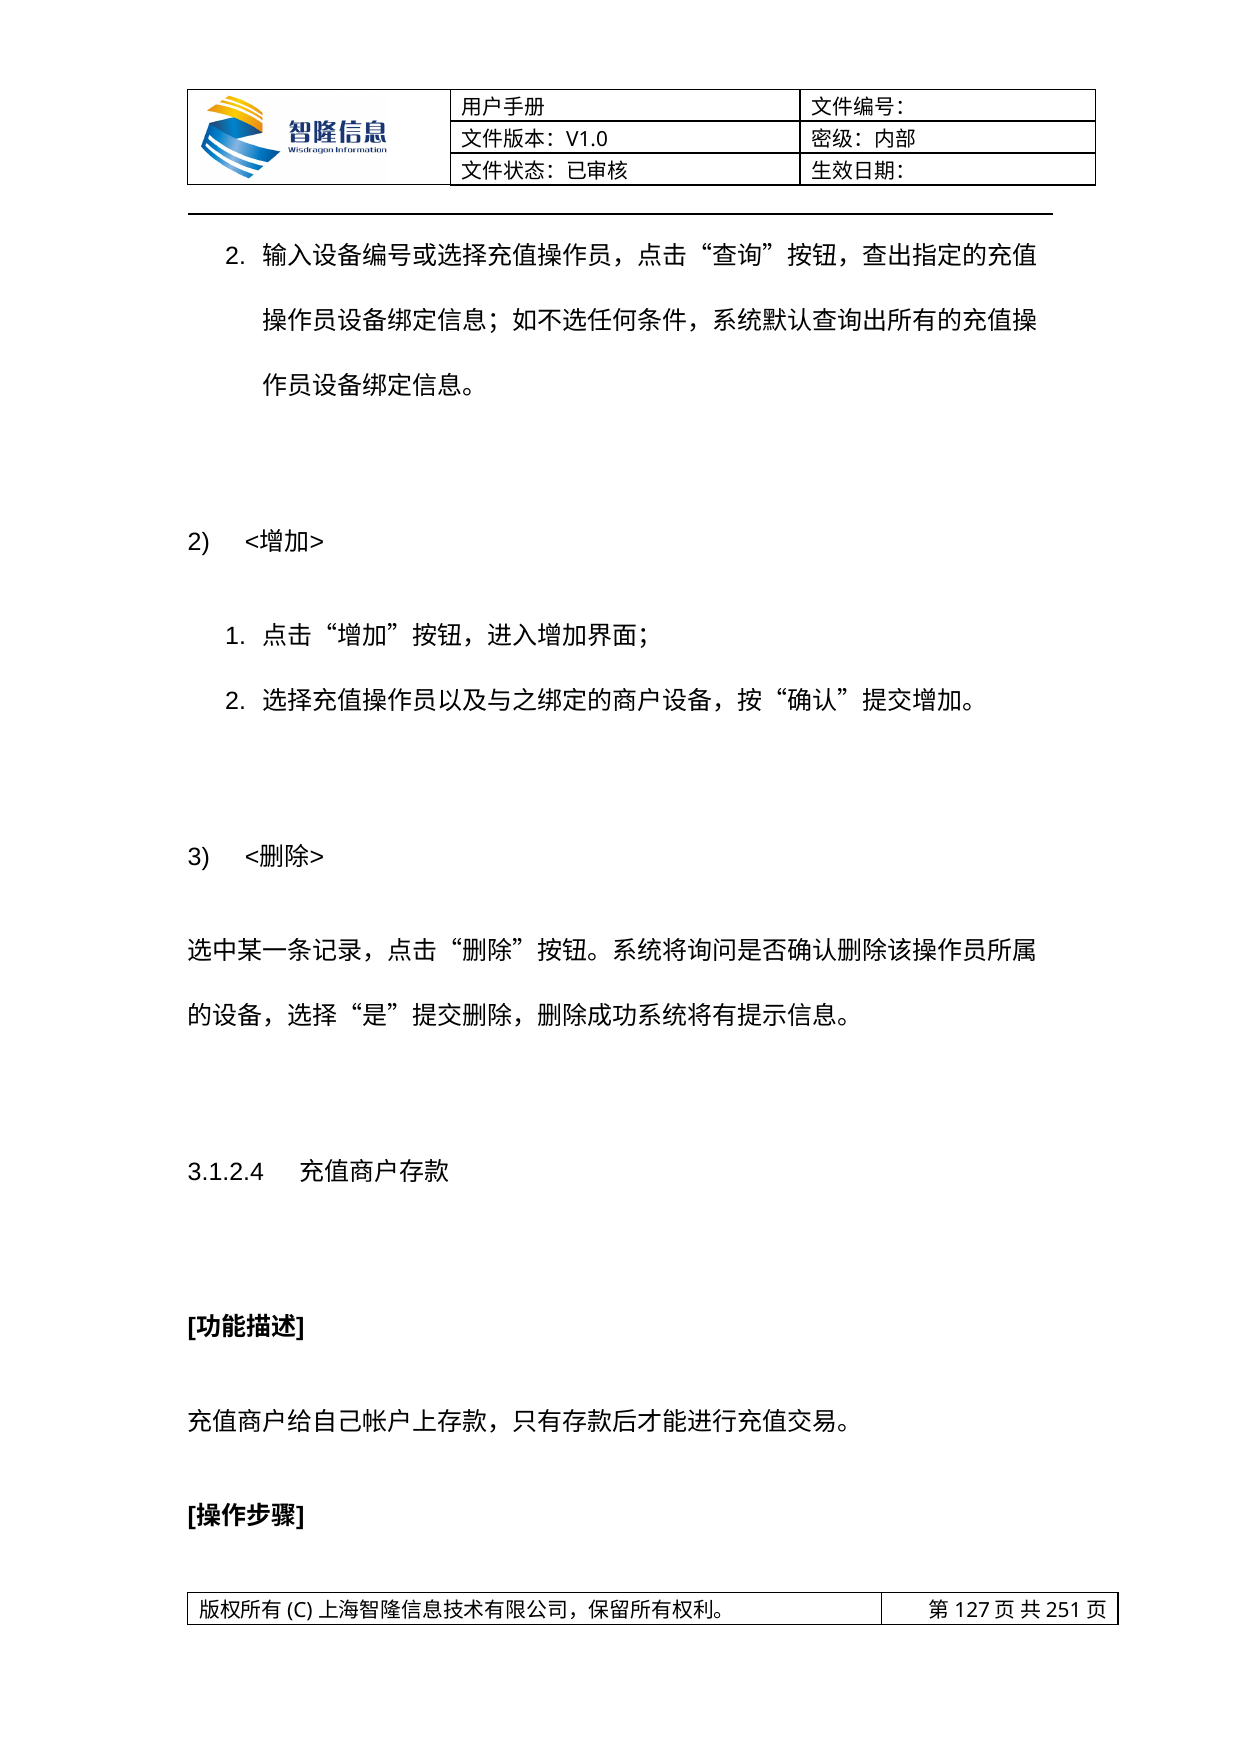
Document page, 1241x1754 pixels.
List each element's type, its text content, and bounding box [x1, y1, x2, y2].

text 充值商户给自己帐户上存款，只有存款后才能进行充值交易。 [187, 1387, 1053, 1452]
text 选中某一条记录，点击“删除”按钮。系统将询问是否确认删除该操作员所属的设备，选择“是”提交删除，删除成功系统将有提示信息。 [187, 916, 1053, 1046]
list 输入设备编号或选择充值操作员，点击“查询”按钮，查出指定的充值操作员设备绑定信息；如不选任何条件，系统默认查询出所有的充值操作员设备绑定信息。 [225, 221, 1053, 416]
text 3.1.2.4 充值商户存款 [187, 1137, 1053, 1202]
text 3) <删除> [187, 822, 1053, 887]
text 2) <增加> [187, 507, 1053, 572]
text [操作步骤] [187, 1481, 1053, 1546]
picture [198, 91, 388, 183]
text [功能描述] [187, 1292, 1053, 1357]
list 选择充值操作员以及与之绑定的商户设备，按“确认”提交增加。 [225, 666, 1053, 731]
list 点击“增加”按钮，进入增加界面； [225, 601, 1053, 666]
